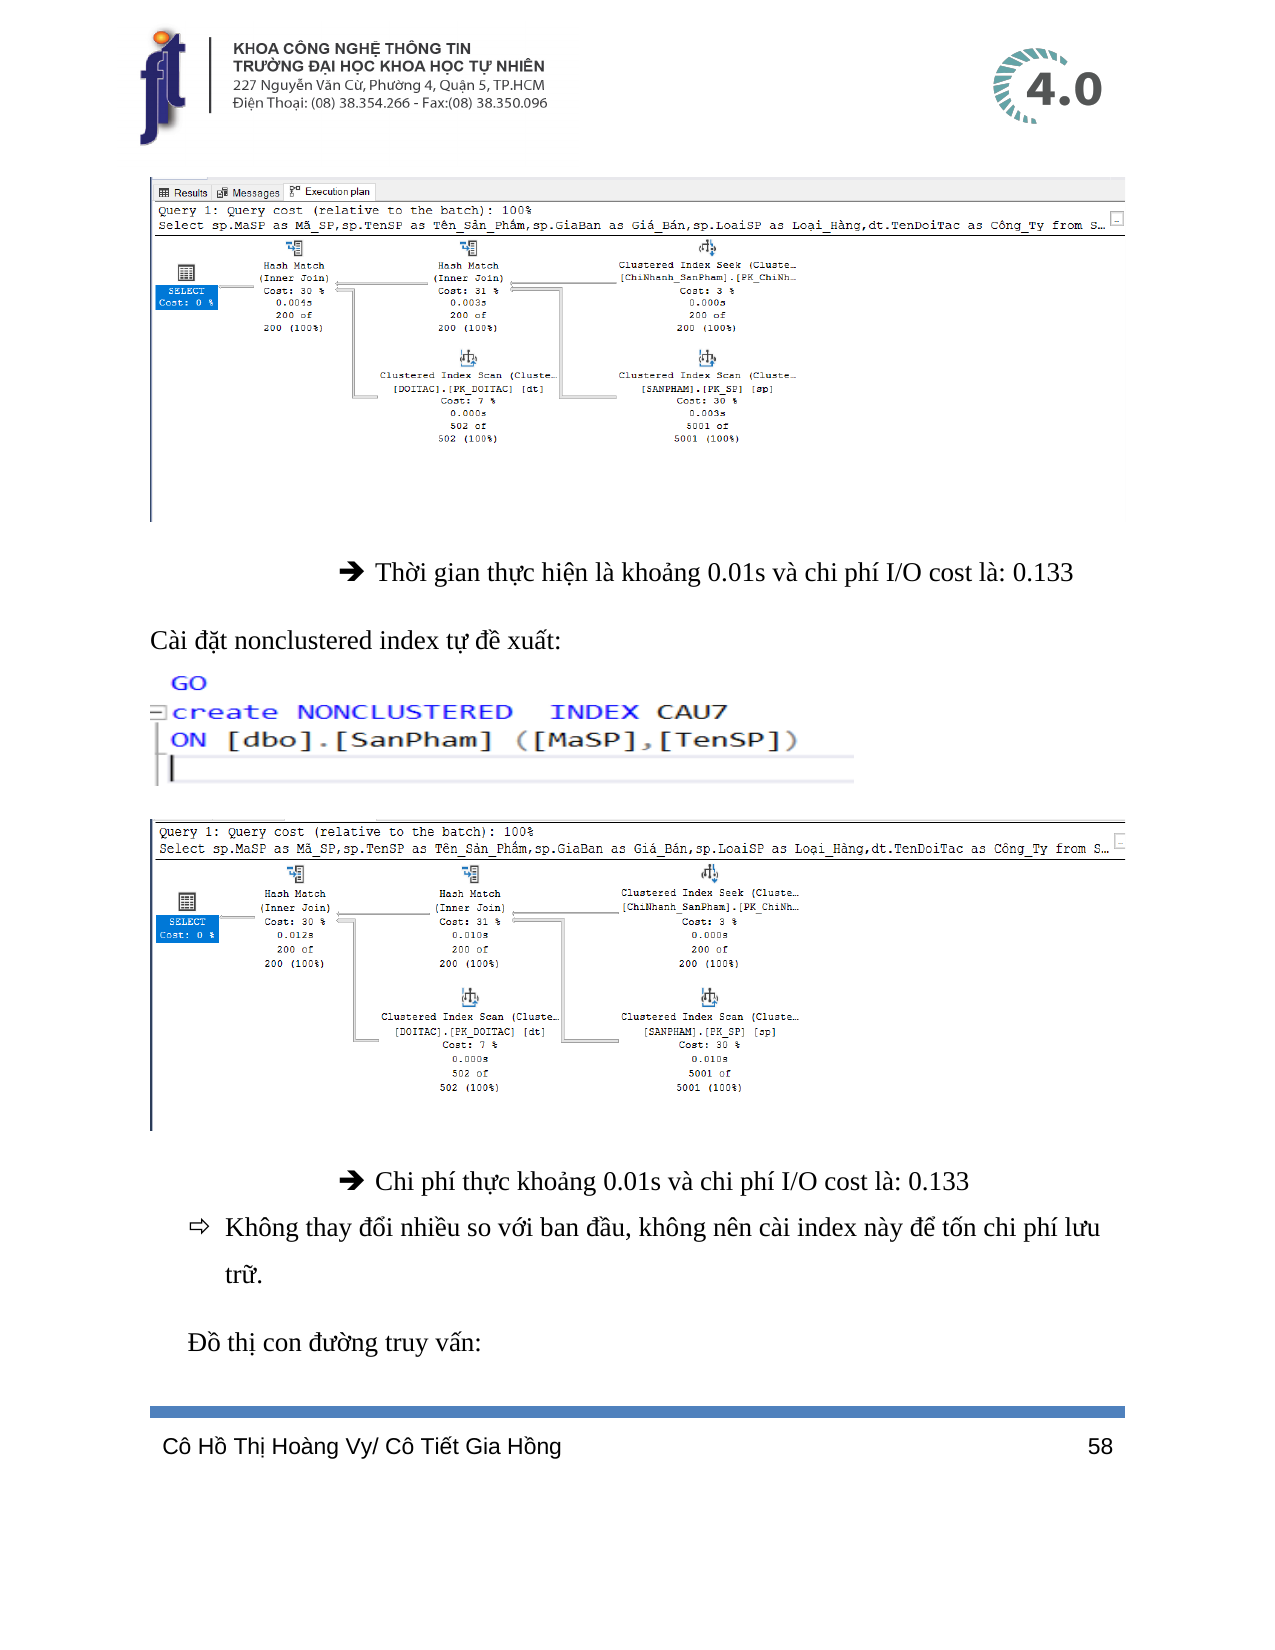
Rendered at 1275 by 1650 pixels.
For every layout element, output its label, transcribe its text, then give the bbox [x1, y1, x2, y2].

list Thời gian thực hiện là khoảng 0.01s và chi phí I/O cost là: 0.133 [337, 556, 1125, 587]
picture [150, 819, 1125, 1131]
picture [150, 668, 854, 786]
picture [150, 177, 1125, 522]
picture [117, 21, 580, 167]
text Đồ thị con đường truy vấn: [187, 1326, 1125, 1357]
list Không thay đổi nhiều so với ban đầu, không nên cài index này để tốn chi phí lưu trữ. [187, 1212, 1125, 1289]
list Chi phí thực khoảng 0.01s và chi phí I/O cost là: 0.133 [337, 1165, 1125, 1196]
picture [985, 41, 1108, 127]
